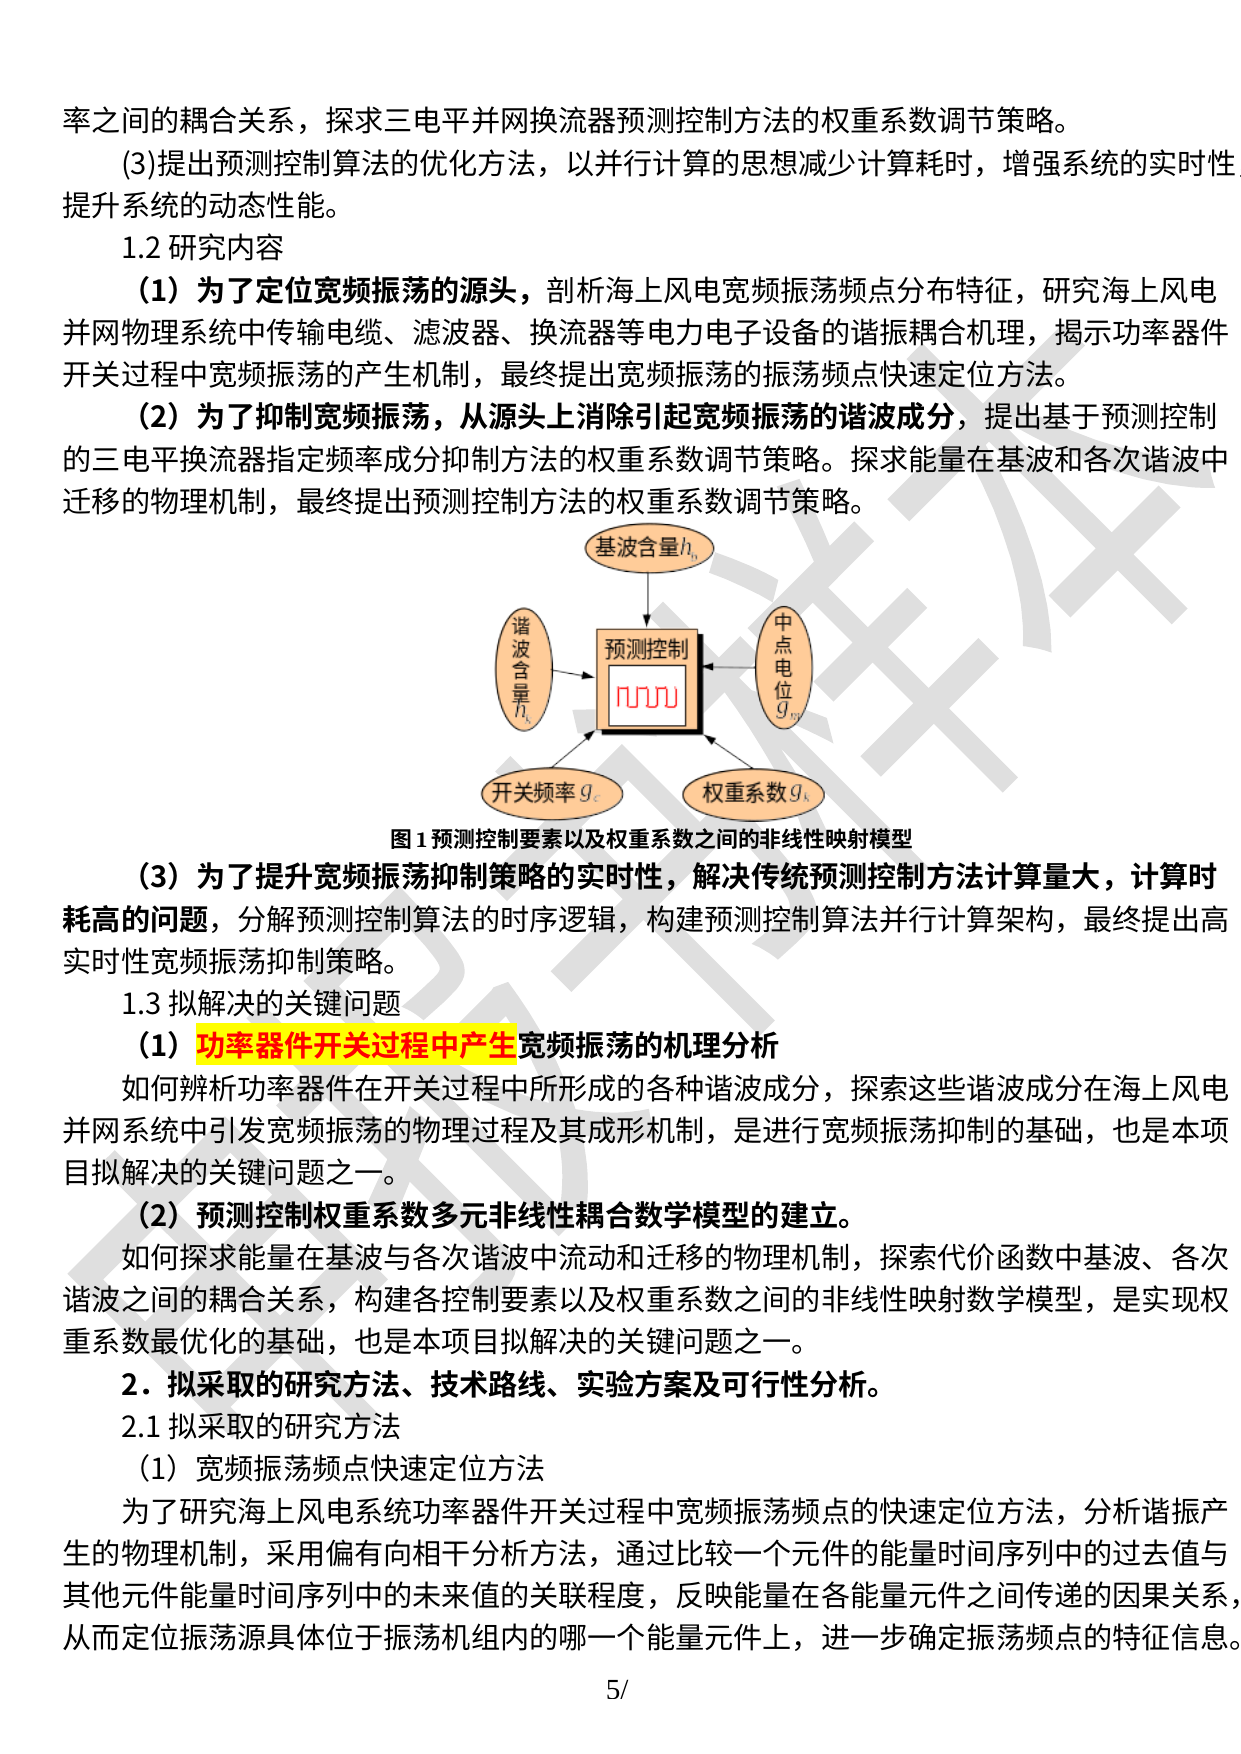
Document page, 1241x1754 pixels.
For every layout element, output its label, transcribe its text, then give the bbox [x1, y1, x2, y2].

text 1.3 拟解决的关键问题 [62, 981, 1240, 1023]
text 图 1 预测控制要素以及权重系数之间的非线性映射模型 [62, 822, 1240, 854]
text （1）功率器件开关过程中产生宽频振荡的机理分析 [62, 1023, 196, 1065]
text （2）为了抑制宽频振荡，从源头上消除引起宽频振荡的谐波成分，提出基于预测控制的三电平换流器指定频率成分抑制方法的权重系数调节策略。探求能量在基波和各次谐波中迁移的物理机制，最终提出预测控制方法的权重系数调节策略。 [62, 394, 1240, 521]
text （1）功率器件开关过程中产生宽频振荡的机理分析 [517, 1023, 1240, 1065]
text （3）为了提升宽频振荡抑制策略的实时性，解决传统预测控制方法计算量大，计算时耗高的问题，分解预测控制算法的时序逻辑，构建预测控制算法并行计算架构，最终提出高实时性宽频振荡抑制策略。 [62, 854, 1240, 981]
text 如何辨析功率器件在开关过程中所形成的各种谐波成分，探索这些谐波成分在海上风电并网系统中引发宽频振荡的物理过程及其成形机制，是进行宽频振荡抑制的基础，也是本项目拟解决的关键问题之一。 [62, 1065, 1240, 1192]
text 为了研究海上风电系统功率器件开关过程中宽频振荡频点的快速定位方法，分析谐振产生的物理机制，采用偏有向相干分析方法，通过比较一个元件的能量时间序列中的过去值与其他元件能量时间序列中的未来值的关联程度，反映能量在各能量元件之间传递的因果关系，从而定位振荡源具体位于振荡机组内的哪一个能量元件上，进一步确定振荡频点的特征信息。 [62, 1488, 1240, 1657]
text (3)提出预测控制算法的优化方法，以并行计算的思想减少计算耗时，增强系统的实时性，提升系统的动态性能。 [62, 140, 1240, 225]
text （1）宽频振荡频点快速定位方法 [62, 1446, 1240, 1488]
text 2.1 拟采取的研究方法 [62, 1403, 1240, 1446]
text 1.2 研究内容 [62, 225, 1240, 267]
text （2）预测控制权重系数多元非线性耦合数学模型的建立。 [62, 1192, 1240, 1234]
text （1）为了定位宽频振荡的源头，剖析海上风电宽频振荡频点分布特征，研究海上风电并网物理系统中传输电缆、滤波器、换流器等电力电子设备的谐振耦合机理，揭示功率器件开关过程中宽频振荡的产生机制，最终提出宽频振荡的振荡频点快速定位方法。 [62, 267, 1240, 394]
list 拟采取的研究方法、技术路线、实验方案及可行性分析。 [62, 1361, 1240, 1403]
text 如何探求能量在基波与各次谐波中流动和迁移的物理机制，探索代价函数中基波、各次谐波之间的耦合关系，构建各控制要素以及权重系数之间的非线性映射数学模型，是实现权重系数最优化的基础，也是本项目拟解决的关键问题之一。 [62, 1234, 1240, 1361]
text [62, 98, 1240, 140]
